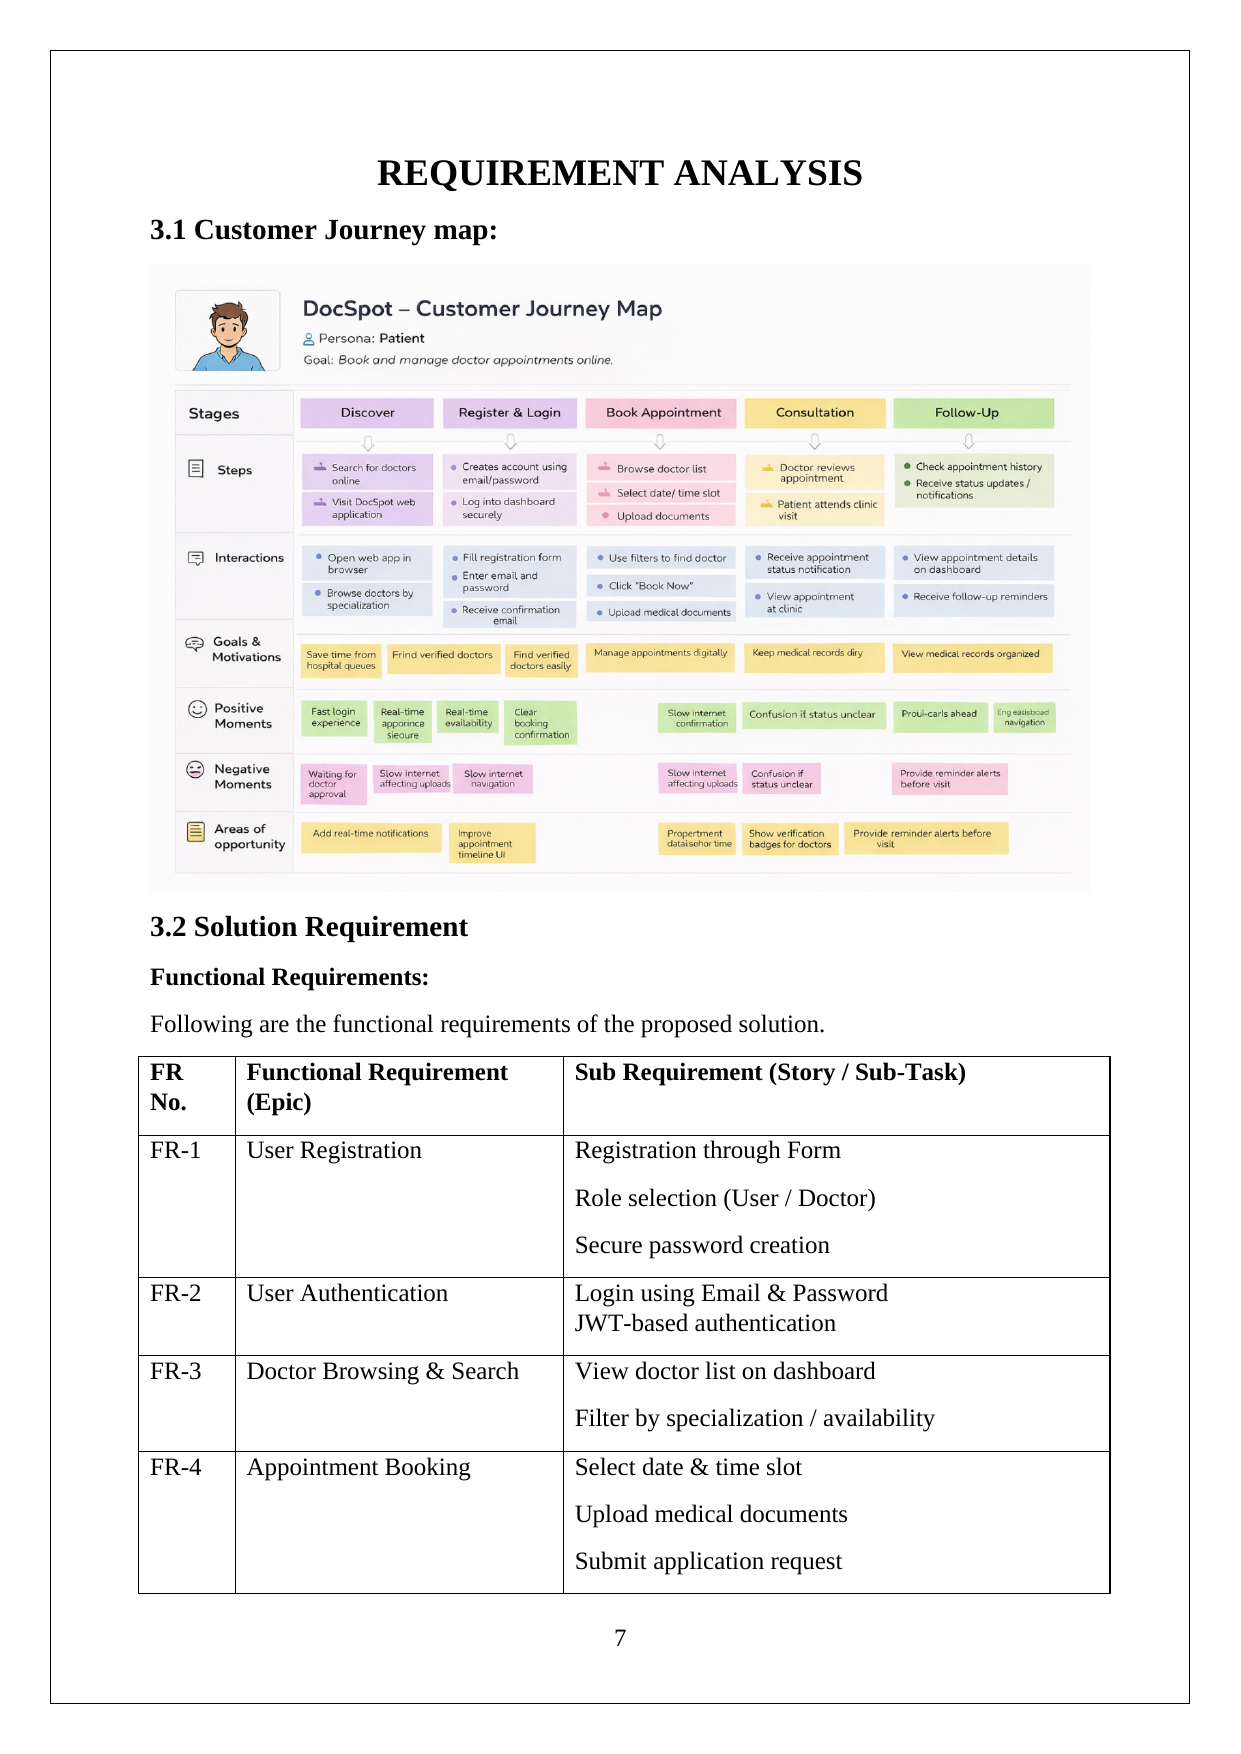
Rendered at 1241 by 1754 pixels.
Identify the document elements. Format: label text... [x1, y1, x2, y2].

table_cell User Registration [236, 1136, 563, 1277]
table_cell Select date & time slot Upload medical documents Submit application request [564, 1452, 1109, 1593]
table_cell Login using Email & Password JWT-based authentication [564, 1278, 1109, 1355]
text 3.1 Customer Journey map: [150, 212, 1090, 246]
table_cell FR-4 [139, 1452, 235, 1593]
table_cell FR-1 [139, 1136, 235, 1277]
text 3.2 Solution Requirement [150, 909, 1090, 943]
text Following are the functional requirements of the proposed solution. [150, 1009, 1090, 1038]
table_cell View doctor list on dashboard Filter by specialization / availability [564, 1356, 1109, 1451]
table_cell FR-2 [139, 1278, 235, 1355]
table_header Functional Requirement (Epic) [236, 1057, 563, 1134]
table_cell User Authentication [236, 1278, 563, 1355]
text REQUIREMENT ANALYSIS [150, 150, 1090, 193]
table_cell Registration through Form Role selection (User / Doctor) Secure password creation [564, 1136, 1109, 1277]
table_header Sub Requirement (Story / Sub-Task) [564, 1057, 1109, 1134]
table_header FR No. [139, 1057, 235, 1134]
text Functional Requirements: [150, 962, 1090, 991]
picture [150, 264, 1091, 892]
table_cell Appointment Booking [236, 1452, 563, 1593]
table_cell Doctor Browsing & Search [236, 1356, 563, 1451]
table_cell FR-3 [139, 1356, 235, 1451]
